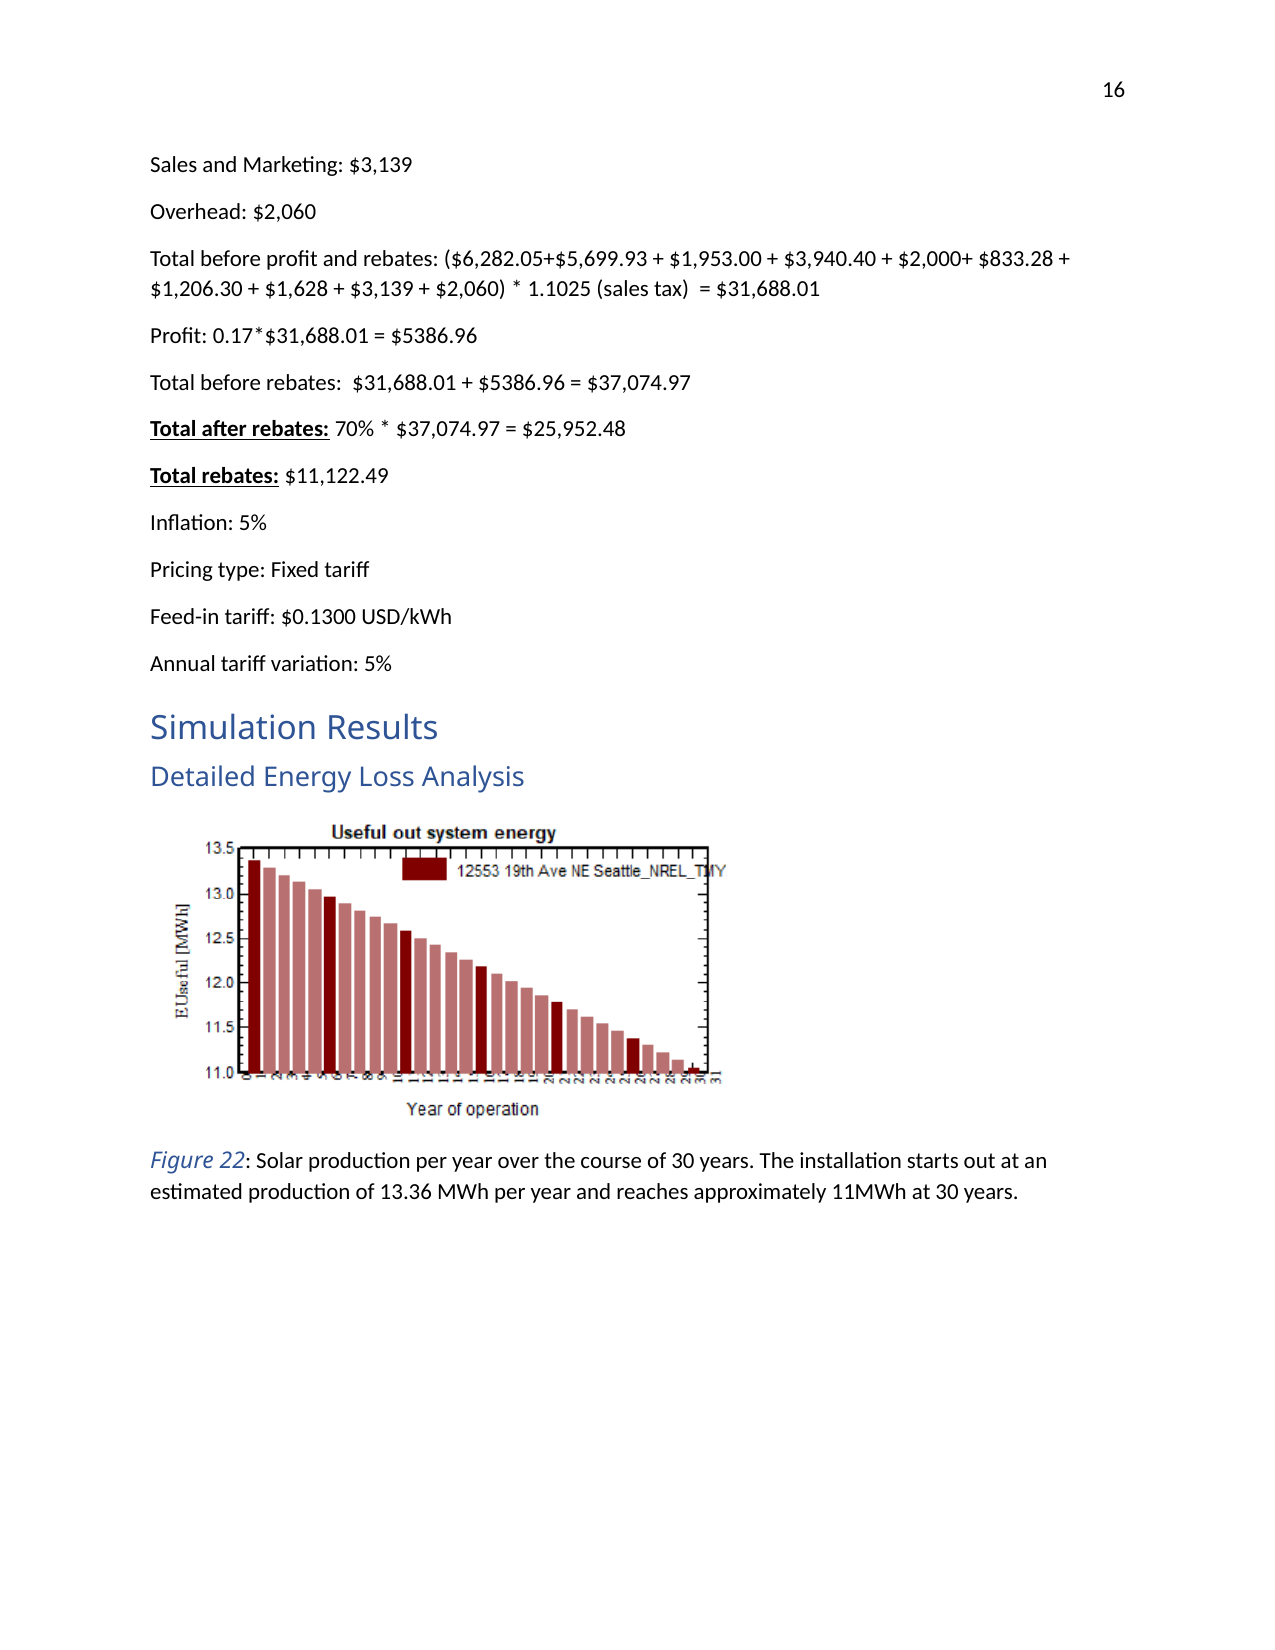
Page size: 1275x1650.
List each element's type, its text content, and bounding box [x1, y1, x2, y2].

text Overhead: $2,060 [150, 197, 1125, 225]
text Profit: 0.17*$31,688.01 = $5386.96 [150, 321, 1125, 349]
text Total rebates: $11,122.49 [150, 461, 1125, 489]
subtitle Detailed Energy Loss Analysis [150, 757, 1125, 794]
text Sales and Marketing: $3,139 [150, 150, 1125, 178]
text Annual tariff variation: 5% [150, 649, 1125, 677]
text Inflation: 5% [150, 508, 1125, 536]
picture [150, 797, 727, 1125]
text Total before profit and rebates: ($6,282.05+$5,699.93 + $1,953.00 + $3,940.40 + $2,000+ $833.28 + $1,206.30 + $1,628 + $3,139 + $2,060) * 1.1025 (sales tax) = $31,688.01 [150, 244, 1125, 302]
text Figure 22: Solar production per year over the course of 30 years. The installation starts out at an estimated production of 13.36 MWh per year and reaches approximately 11MWh at 30 years. [150, 1144, 1125, 1205]
subtitle Simulation Results [150, 704, 1125, 749]
text Feed-in tariff: $0.1300 USD/kWh [150, 602, 1125, 630]
text Total after rebates: 70% * $37,074.97 = $25,952.48 [150, 414, 1125, 443]
text Pricing type: Fixed tariff [150, 555, 1125, 583]
text Total before rebates: $31,688.01 + $5386.96 = $37,074.97 [150, 368, 1125, 396]
